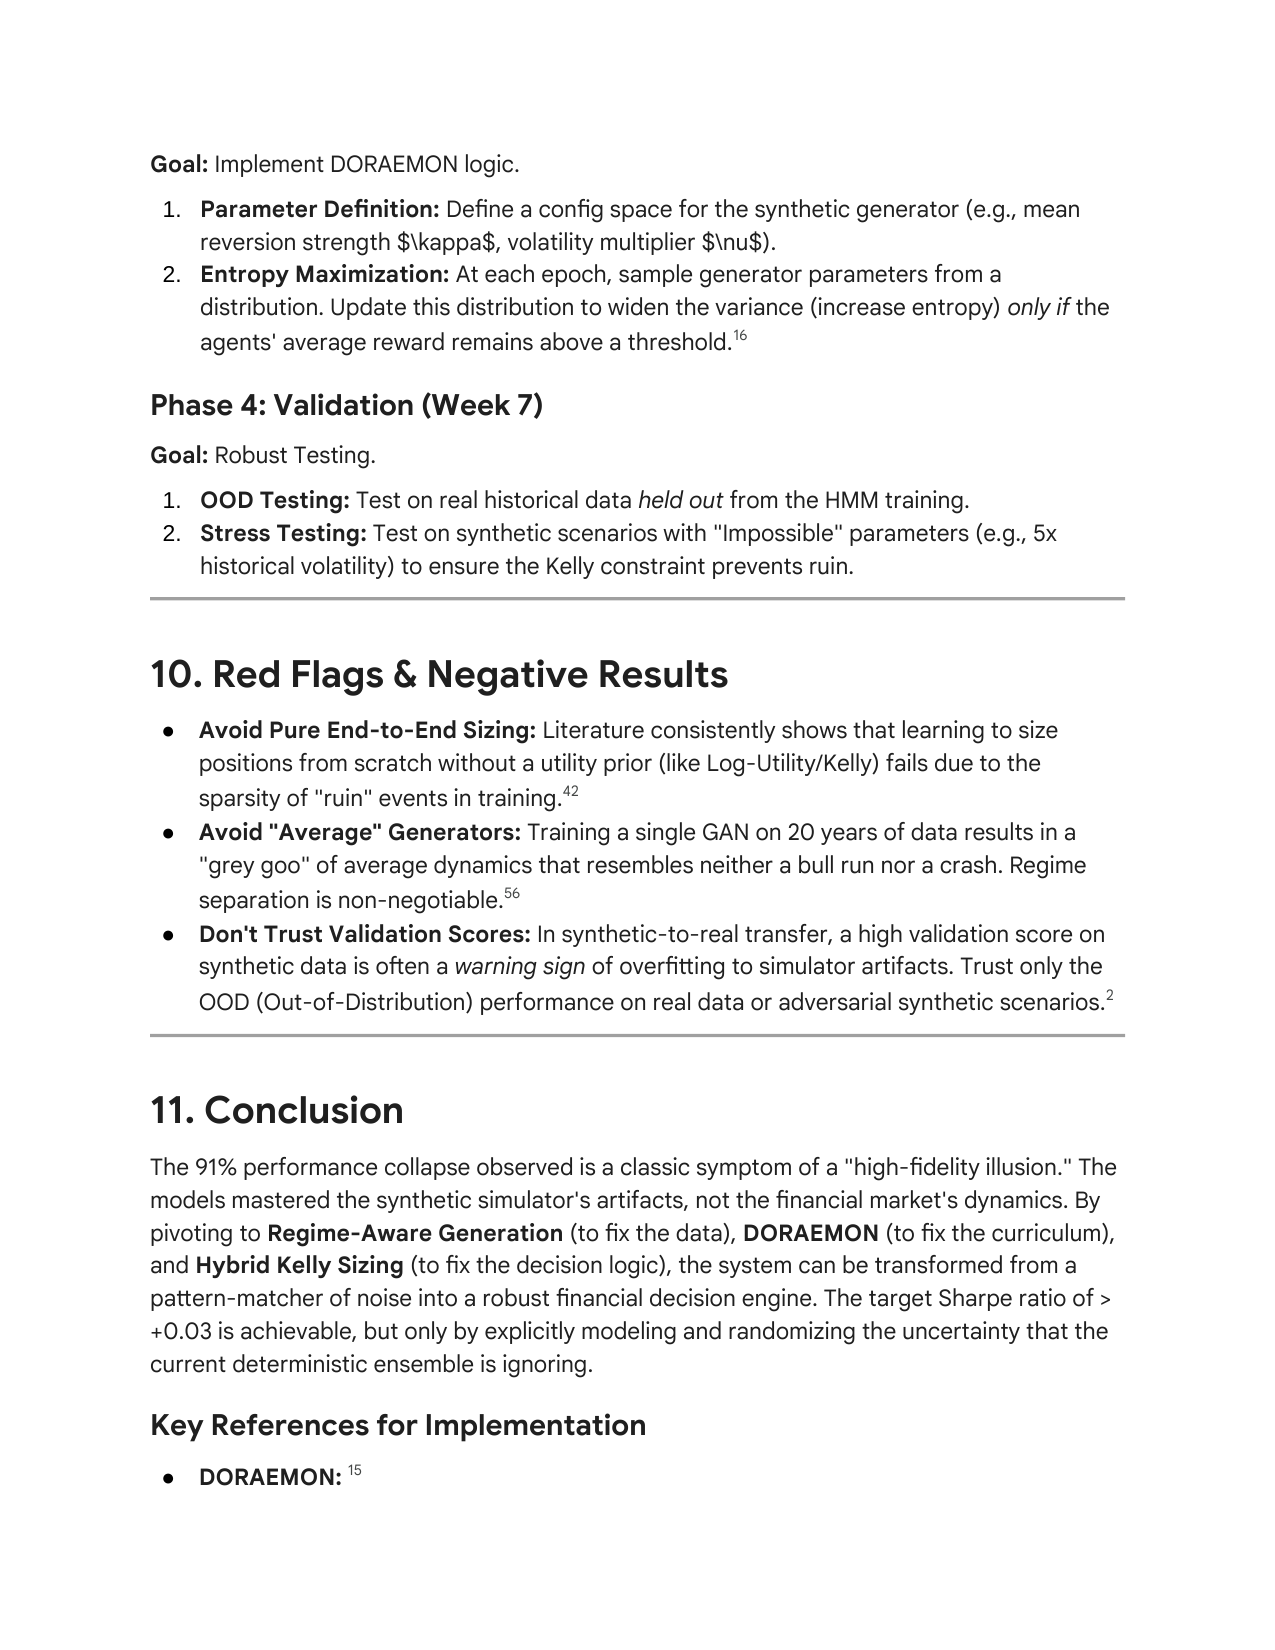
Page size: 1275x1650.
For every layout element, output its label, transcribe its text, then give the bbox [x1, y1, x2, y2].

list Don't Trust Validation Scores: In synthetic-to-real transfer, a high validation score on synthetic data is often a warning sign of overfitting to simulator artifacts. Trust only the OOD (Out-of-Distribution) performance on real data or adversarial synthetic scenarios.2 [161, 920, 1125, 1017]
list Avoid "Average" Generators: Training a single GAN on 20 years of data results in a "grey goo" of average dynamics that resembles neither a bull run nor a crash. Regime separation is non-negotiable.56 [161, 818, 1125, 916]
list Stress Testing: Test on synthetic scenarios with "Impossible" parameters (e.g., 5x historical volatility) to ensure the Kelly constraint prevents ruin. [162, 519, 1125, 581]
subtitle 10. Red Flags & Negative Results [150, 601, 1125, 698]
list Entropy Maximization: At each epoch, sample generator parameters from a distribution. Update this distribution to widen the variance (increase entropy) only if the agents' average reward remains above a threshold.16 [162, 261, 1125, 358]
text Goal: Robust Testing. [150, 441, 1125, 470]
subtitle Key References for Implementation [150, 1407, 1125, 1444]
subtitle Phase 4: Validation (Week 7) [150, 387, 1125, 424]
list DORAEMON: 15 [161, 1462, 1125, 1493]
text The 91% performance collapse observed is a classic symptom of a "high-fidelity illusion." The models mastered the synthetic simulator's artifacts, not the financial market's dynamics. By pivoting to Regime-Aware Generation (to fix the data), DORAEMON (to fix the curriculum), and Hybrid Kelly Sizing (to fix the decision logic), the system can be transformed from a pattern-matcher of noise into a robust financial decision engine. The target Sharpe ratio of > +0.03 is achievable, but only by explicitly modeling and randomizing the uncertainty that the current deterministic ensemble is ignoring. [150, 1153, 1125, 1378]
list Avoid Pure End-to-End Sizing: Literature consistently shows that learning to size positions from scratch without a utility prior (like Log-Utility/Kelly) fails due to the sparsity of "ruin" events in training.42 [161, 717, 1125, 814]
text Goal: Implement DORAEMON logic. [150, 150, 1125, 179]
list OOD Testing: Test on real historical data held out from the HMM training. [162, 487, 1125, 515]
list Parameter Definition: Define a config space for the synthetic generator (e.g., mean reversion strength $\kappa$, volatility multiplier $\nu$). [162, 195, 1125, 257]
subtitle 11. Conclusion [150, 1038, 1125, 1134]
